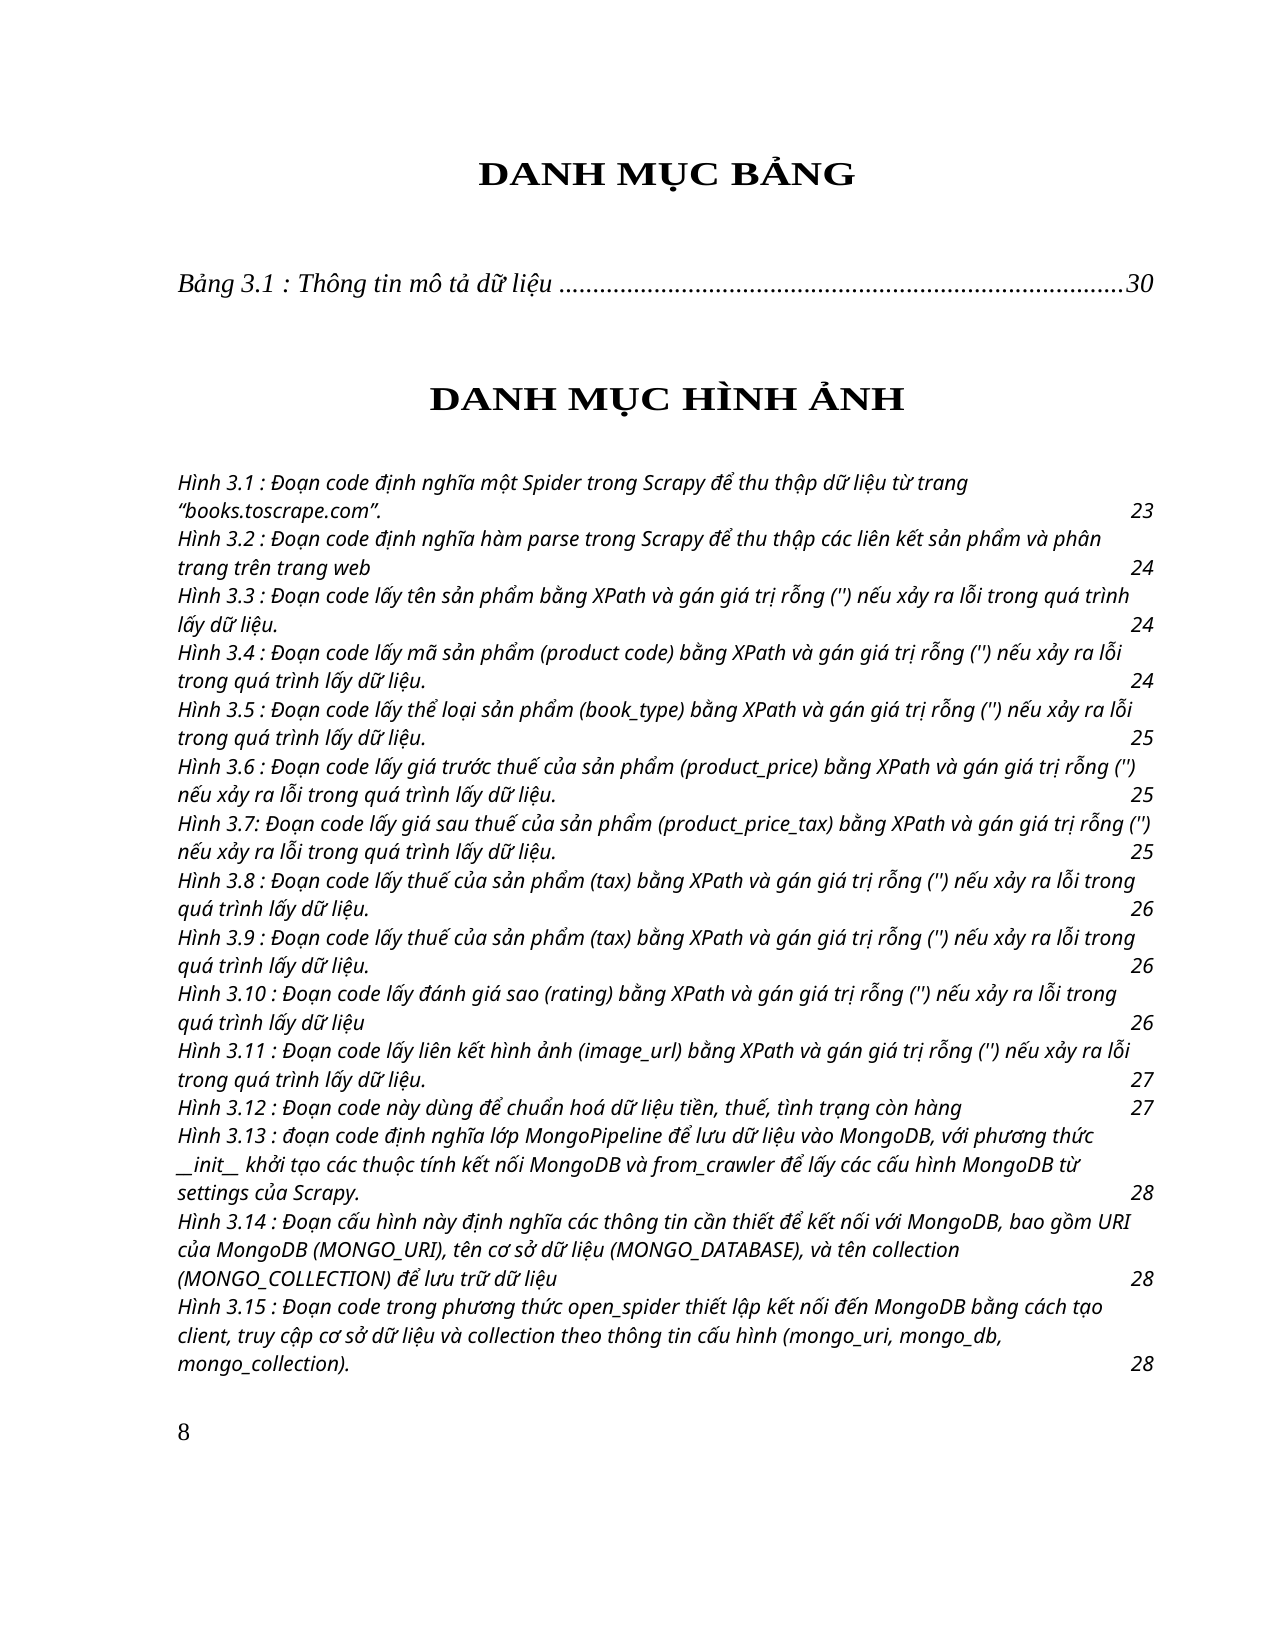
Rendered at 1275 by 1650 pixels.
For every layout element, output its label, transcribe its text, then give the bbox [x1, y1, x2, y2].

text Hình 3.9 : Đoạn code lấy thuế của sản phẩm (tax) bằng XPath và gán giá trị rỗng ('') nếu xảy ra lỗi trong quá trình lấy dữ liệu. 26 [177, 923, 1157, 979]
text Bảng 3.1 : Thông tin mô tả dữ liệu . 30 [177, 267, 1157, 298]
text Hình 3.15 : Đoạn code trong phương thức open_spider thiết lập kết nối đến MongoDB bằng cách tạo client, truy cập cơ sở dữ liệu và collection theo thông tin cấu hình (mongo_uri, mongo_db, mongo_collection). 28 [177, 1292, 1157, 1378]
text Hình 3.3 : Đoạn code lấy tên sản phẩm bằng XPath và gán giá trị rỗng ('') nếu xảy ra lỗi trong quá trình lấy dữ liệu. 24 [177, 581, 1157, 638]
text Hình 3.12 : Đoạn code này dùng để chuẩn hoá dữ liệu tiền, thuế, tình trạng còn hàng 27 [177, 1093, 1157, 1122]
text DANH MỤC BẢNG [177, 154, 1157, 192]
text Hình 3.1 : Đoạn code định nghĩa một Spider trong Scrapy để thu thập dữ liệu từ trang “books.toscrape.com”. 23 [177, 468, 1157, 524]
text Hình 3.4 : Đoạn code lấy mã sản phẩm (product code) bằng XPath và gán giá trị rỗng ('') nếu xảy ra lỗi trong quá trình lấy dữ liệu. 24 [177, 638, 1157, 695]
text Hình 3.2 : Đoạn code định nghĩa hàm parse trong Scrapy để thu thập các liên kết sản phẩm và phân trang trên trang web 24 [177, 524, 1157, 581]
text DANH MỤC HÌNH ẢNH [177, 379, 1157, 418]
text Hình 3.10 : Đoạn code lấy đánh giá sao (rating) bằng XPath và gán giá trị rỗng ('') nếu xảy ra lỗi trong quá trình lấy dữ liệu 26 [177, 979, 1157, 1036]
text Hình 3.5 : Đoạn code lấy thể loại sản phẩm (book_type) bằng XPath và gán giá trị rỗng ('') nếu xảy ra lỗi trong quá trình lấy dữ liệu. 25 [177, 695, 1157, 752]
text Hình 3.14 : Đoạn cấu hình này định nghĩa các thông tin cần thiết để kết nối với MongoDB, bao gồm URI của MongoDB (MONGO_URI), tên cơ sở dữ liệu (MONGO_DATABASE), và tên collection (MONGO_COLLECTION) để lưu trữ dữ liệu 28 [177, 1207, 1157, 1292]
text Hình 3.8 : Đoạn code lấy thuế của sản phẩm (tax) bằng XPath và gán giá trị rỗng ('') nếu xảy ra lỗi trong quá trình lấy dữ liệu. 26 [177, 866, 1157, 923]
text Hình 3.13 : đoạn code định nghĩa lớp MongoPipeline để lưu dữ liệu vào MongoDB, với phương thức __init__ khởi tạo các thuộc tính kết nối MongoDB và from_crawler để lấy các cấu hình MongoDB từ settings của Scrapy. 28 [177, 1122, 1157, 1207]
text Hình 3.6 : Đoạn code lấy giá trước thuế của sản phẩm (product_price) bằng XPath và gán giá trị rỗng ('') nếu xảy ra lỗi trong quá trình lấy dữ liệu. 25 [177, 752, 1157, 809]
text Hình 3.7: Đoạn code lấy giá sau thuế của sản phẩm (product_price_tax) bằng XPath và gán giá trị rỗng ('') nếu xảy ra lỗi trong quá trình lấy dữ liệu. 25 [177, 809, 1157, 866]
text Hình 3.11 : Đoạn code lấy liên kết hình ảnh (image_url) bằng XPath và gán giá trị rỗng ('') nếu xảy ra lỗi trong quá trình lấy dữ liệu. 27 [177, 1036, 1157, 1093]
